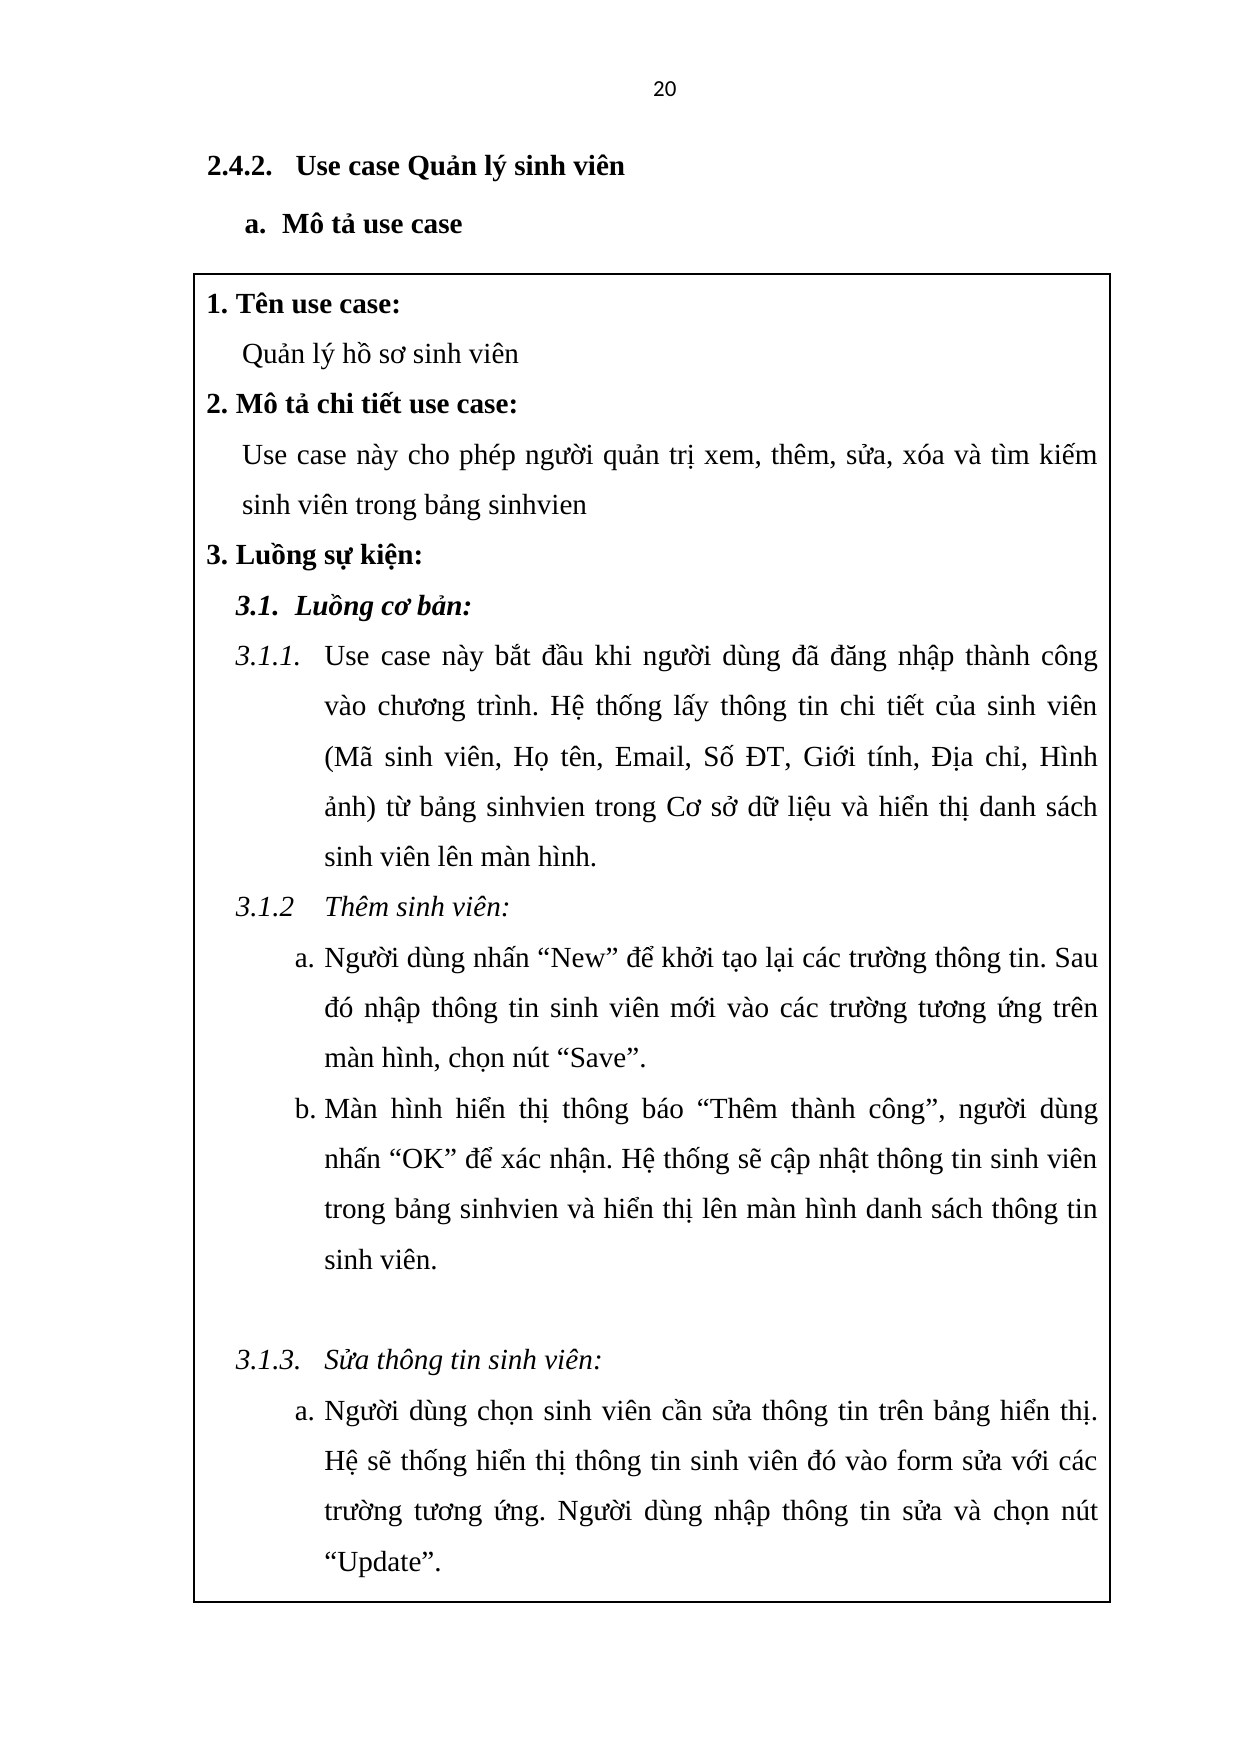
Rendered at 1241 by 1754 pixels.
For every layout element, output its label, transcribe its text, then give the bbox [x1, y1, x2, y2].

list Mô tả use case [244, 206, 1122, 240]
subtitle Use case Quản lý sinh viên [207, 148, 1122, 181]
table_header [195, 275, 1109, 1601]
